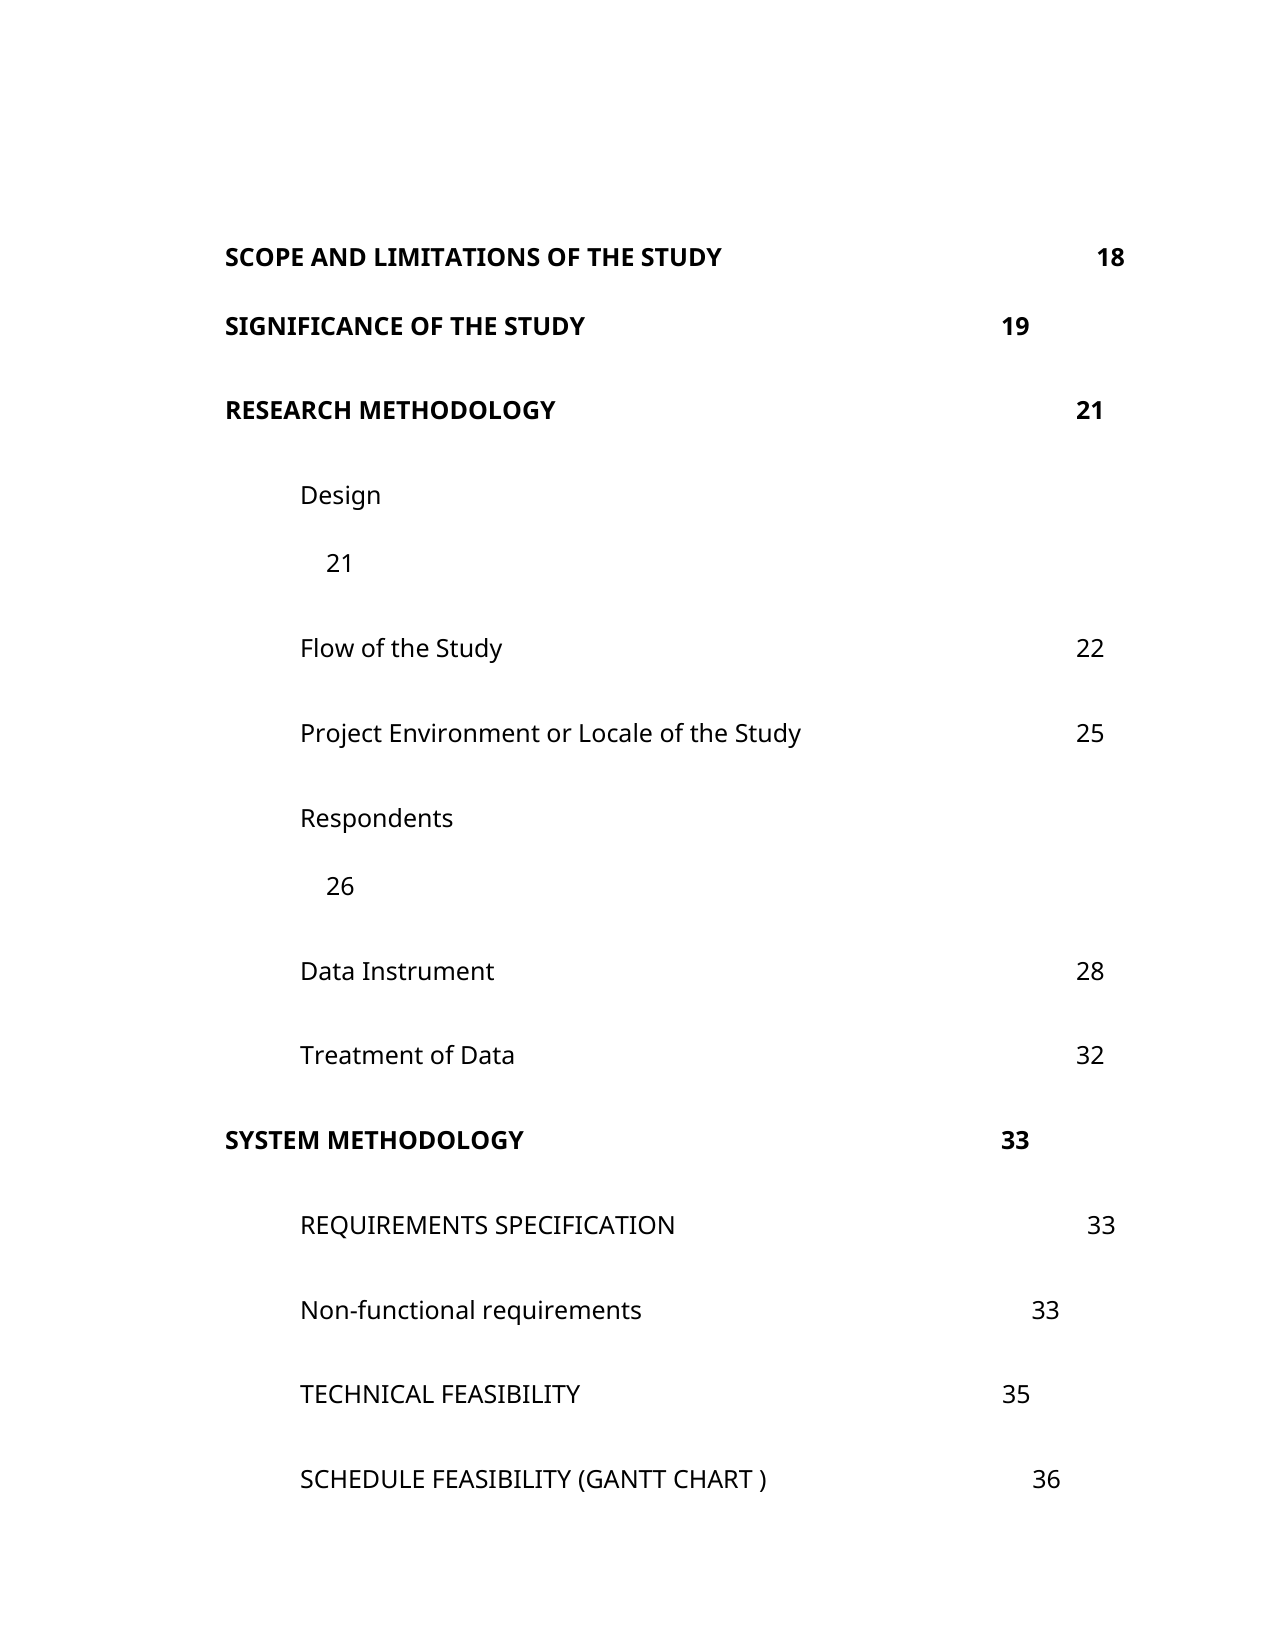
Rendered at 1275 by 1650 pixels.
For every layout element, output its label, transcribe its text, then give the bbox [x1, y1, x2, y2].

text REQUIREMENTS SPECIFICATION 33 [225, 1207, 1125, 1242]
text TECHNICAL FEASIBILITY 35 [225, 1377, 1125, 1411]
text Design 21 [225, 478, 1125, 580]
text Respondents 26 [225, 800, 1125, 902]
text RESEARCH METHODOLOGY 21 [225, 393, 1125, 427]
text SCHEDULE FEASIBILITY (GANTT CHART ) 36 [225, 1462, 1125, 1496]
text Non-functional requirements 33 [225, 1292, 1125, 1326]
text Flow of the Study 22 [225, 631, 1125, 665]
text SYSTEM METHODOLOGY 33 [225, 1123, 1125, 1157]
text SCOPE AND LIMITATIONS OF THE STUDY 18 SIGNIFICANCE OF THE STUDY 19 [225, 240, 1125, 342]
text Data Instrument 28 [225, 953, 1125, 987]
text Project Environment or Locale of the Study 25 [225, 715, 1125, 749]
text Treatment of Data 32 [225, 1038, 1125, 1072]
